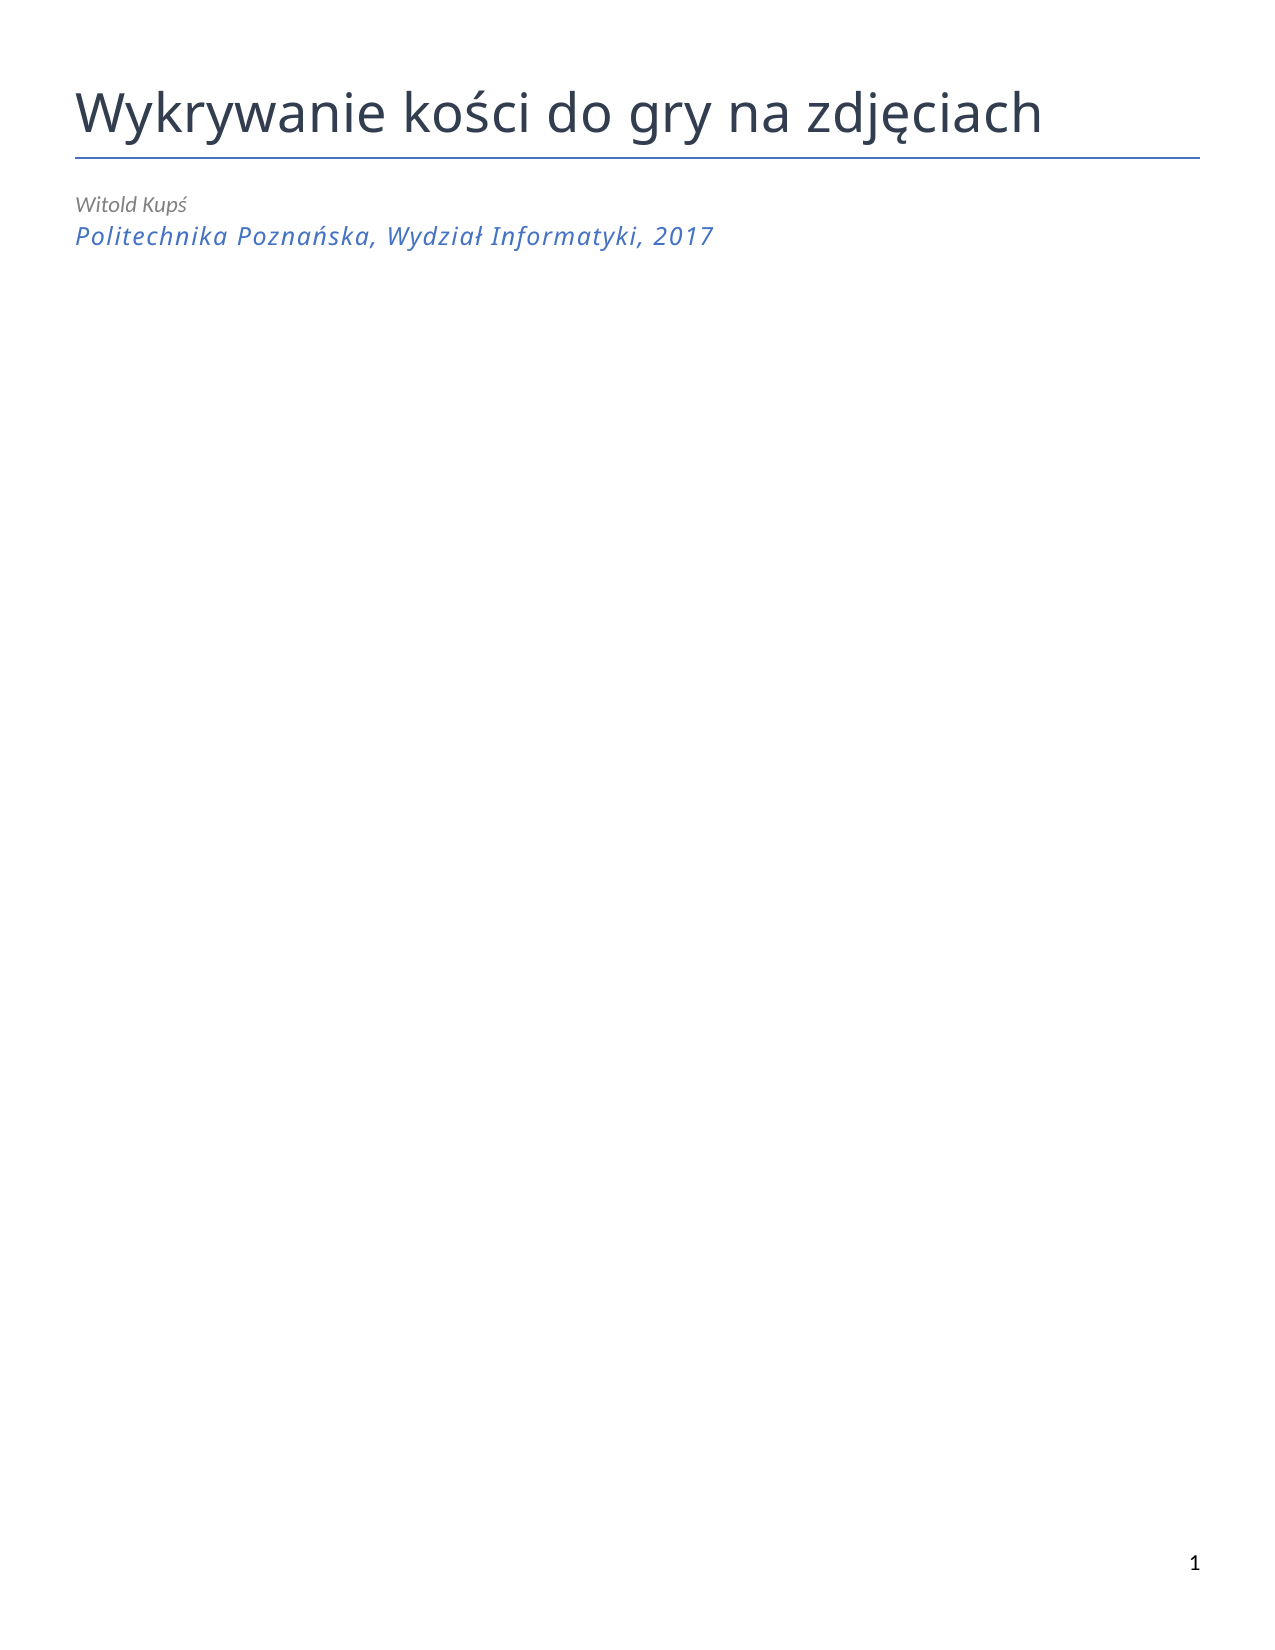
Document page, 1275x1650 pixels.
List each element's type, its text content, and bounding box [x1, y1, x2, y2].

subtitle Politechnika Poznańska, Wydział Informatyki, 2017 [75, 218, 1200, 252]
text Witold Kupś [75, 190, 1200, 218]
title Wykrywanie kości do gry na zdjęciach [75, 75, 1200, 157]
